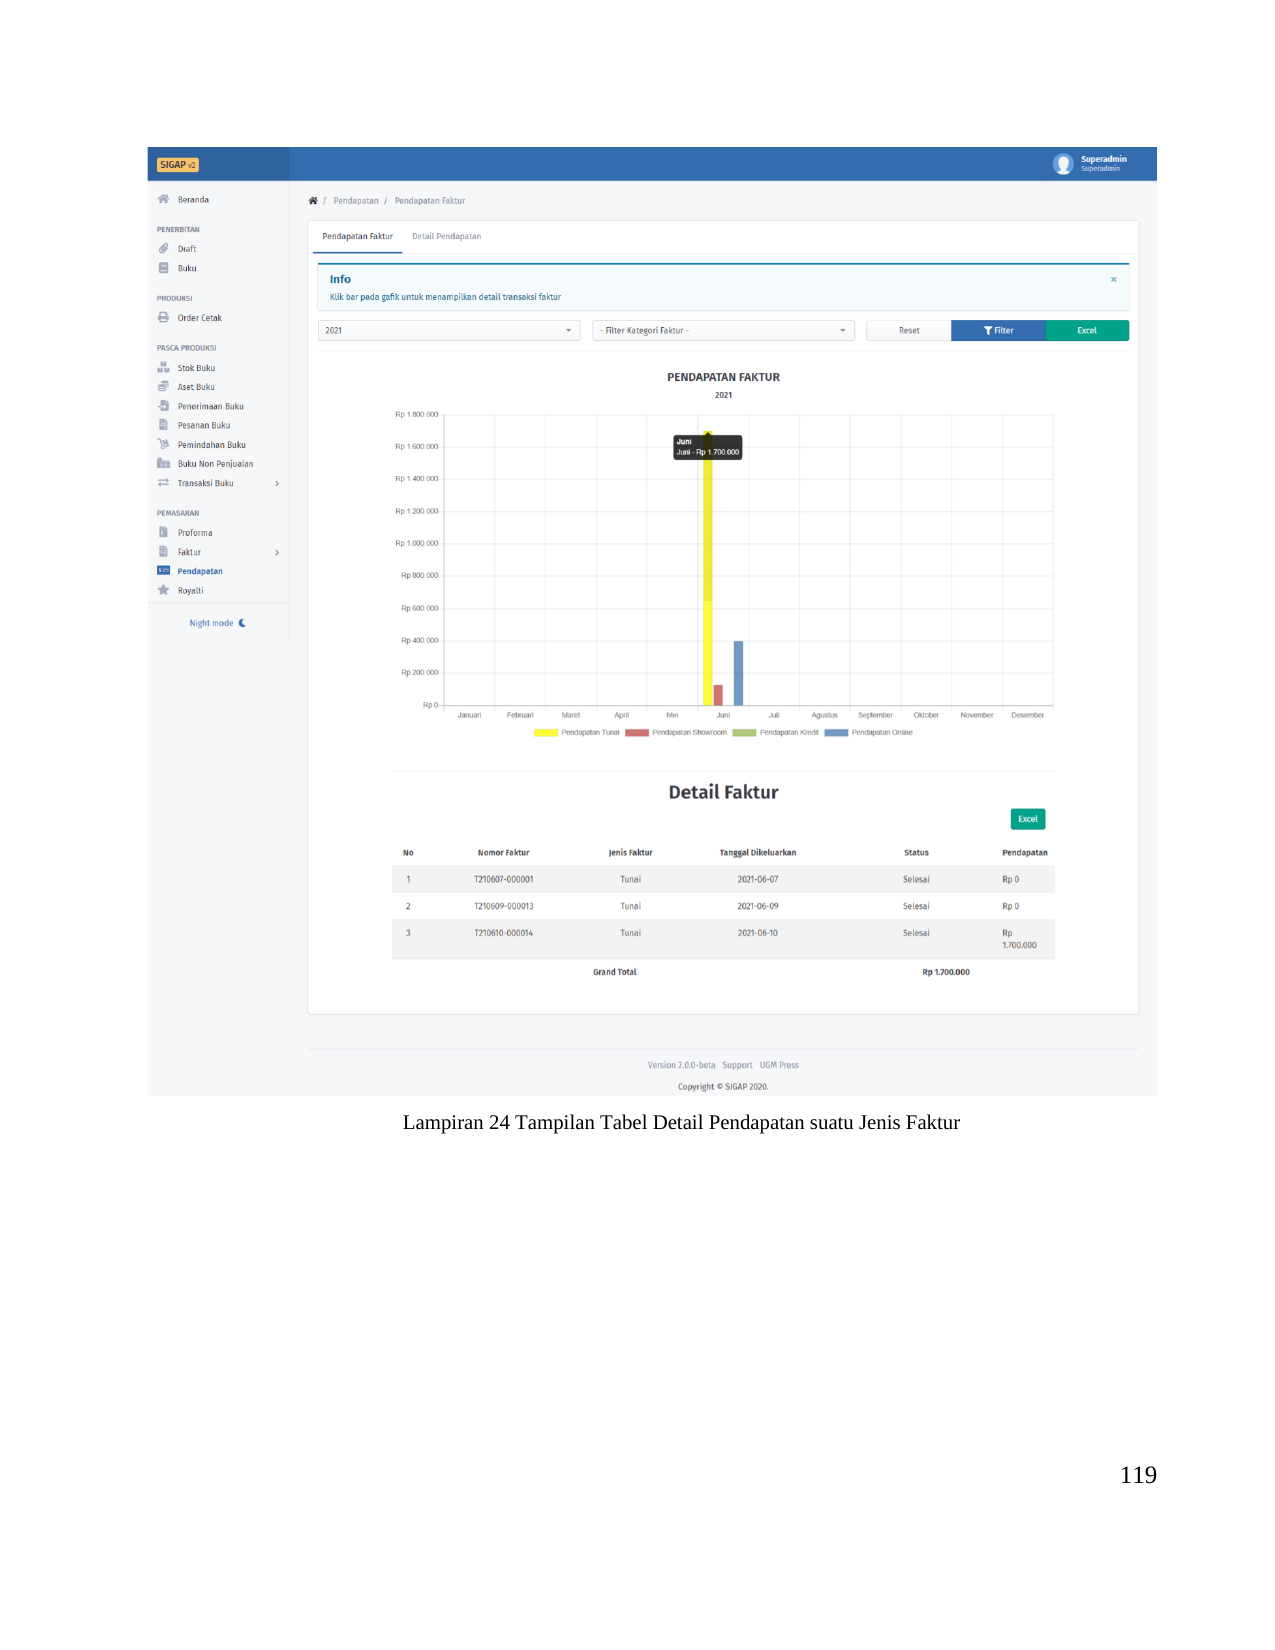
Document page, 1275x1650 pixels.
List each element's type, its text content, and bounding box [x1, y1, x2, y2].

picture [147, 147, 1157, 1096]
text Lampiran 24 Tampilan Tabel Detail Pendapatan suatu Jenis Faktur [148, 1110, 1157, 1134]
